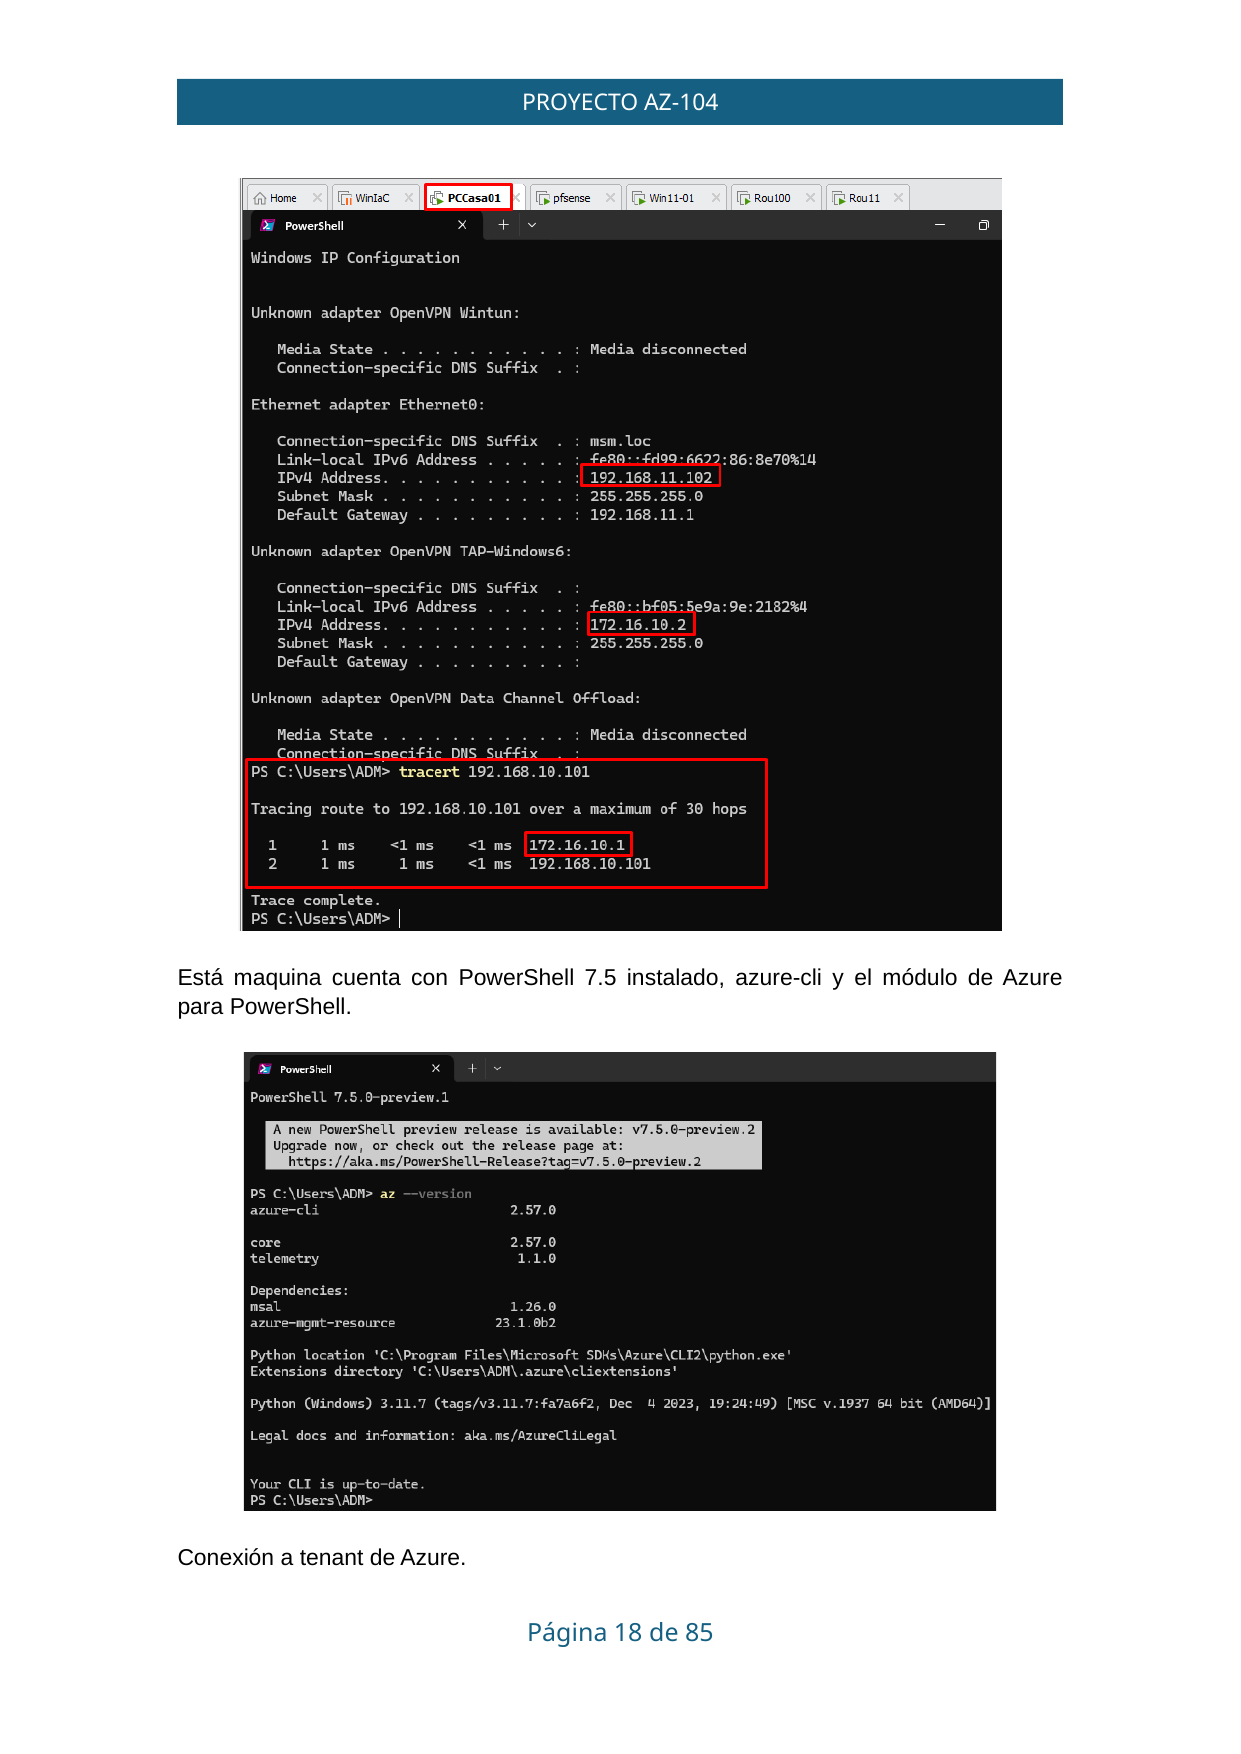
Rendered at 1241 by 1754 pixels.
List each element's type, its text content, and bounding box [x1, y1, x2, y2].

list Está maquina cuenta con PowerShell 7.5 instalado, azure-cli y el módulo de Azure para PowerShell. [177, 964, 1063, 1019]
picture [238, 178, 1002, 931]
list Conexión a tenant de Azure. [177, 1544, 1063, 1570]
picture [243, 1052, 997, 1511]
